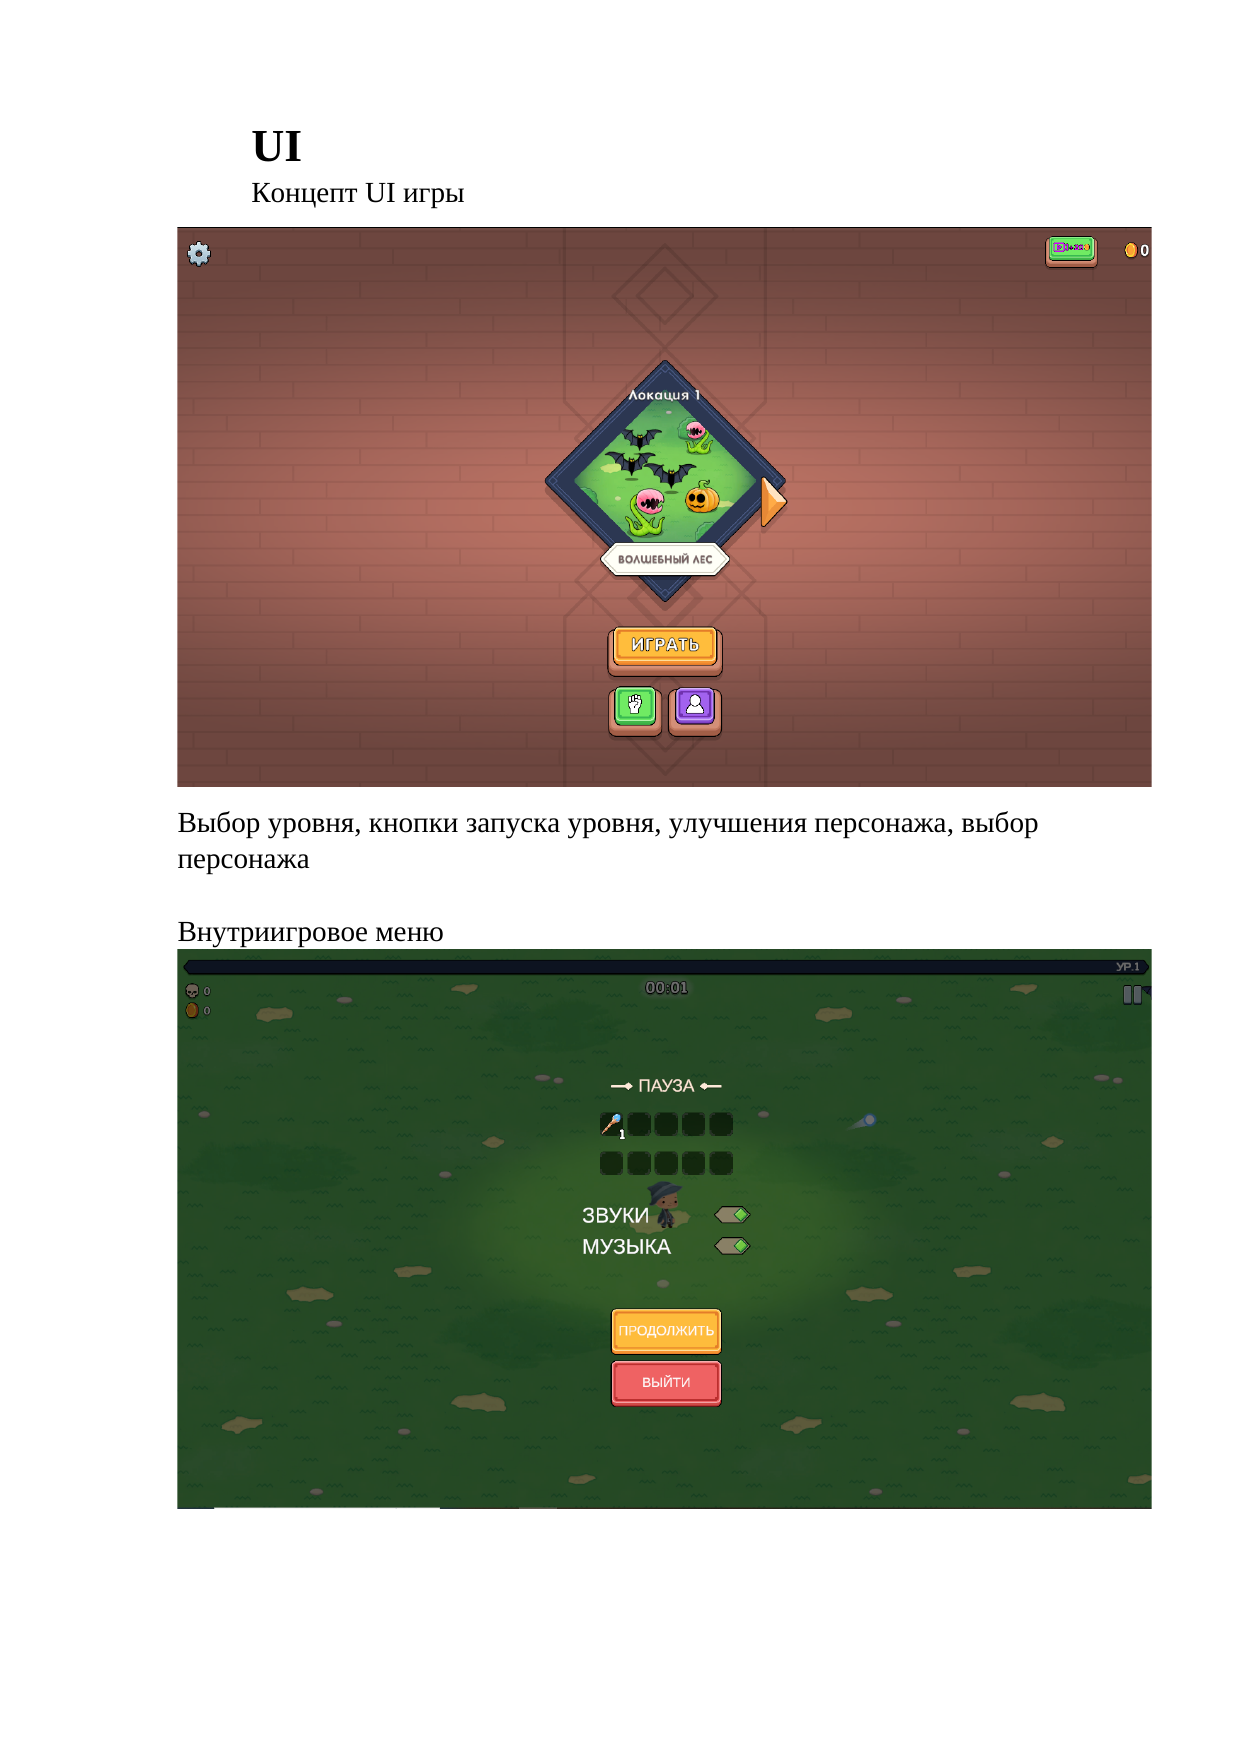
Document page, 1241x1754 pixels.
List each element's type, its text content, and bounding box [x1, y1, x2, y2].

picture [177, 949, 1152, 1509]
list UI [177, 118, 1152, 171]
picture [177, 227, 1152, 787]
text Выбор уровня, кнопки запуска уровня, улучшения персонажа, выбор персонажа Внутриигровое меню [177, 805, 1152, 949]
list Концепт UI игры [177, 175, 1152, 208]
